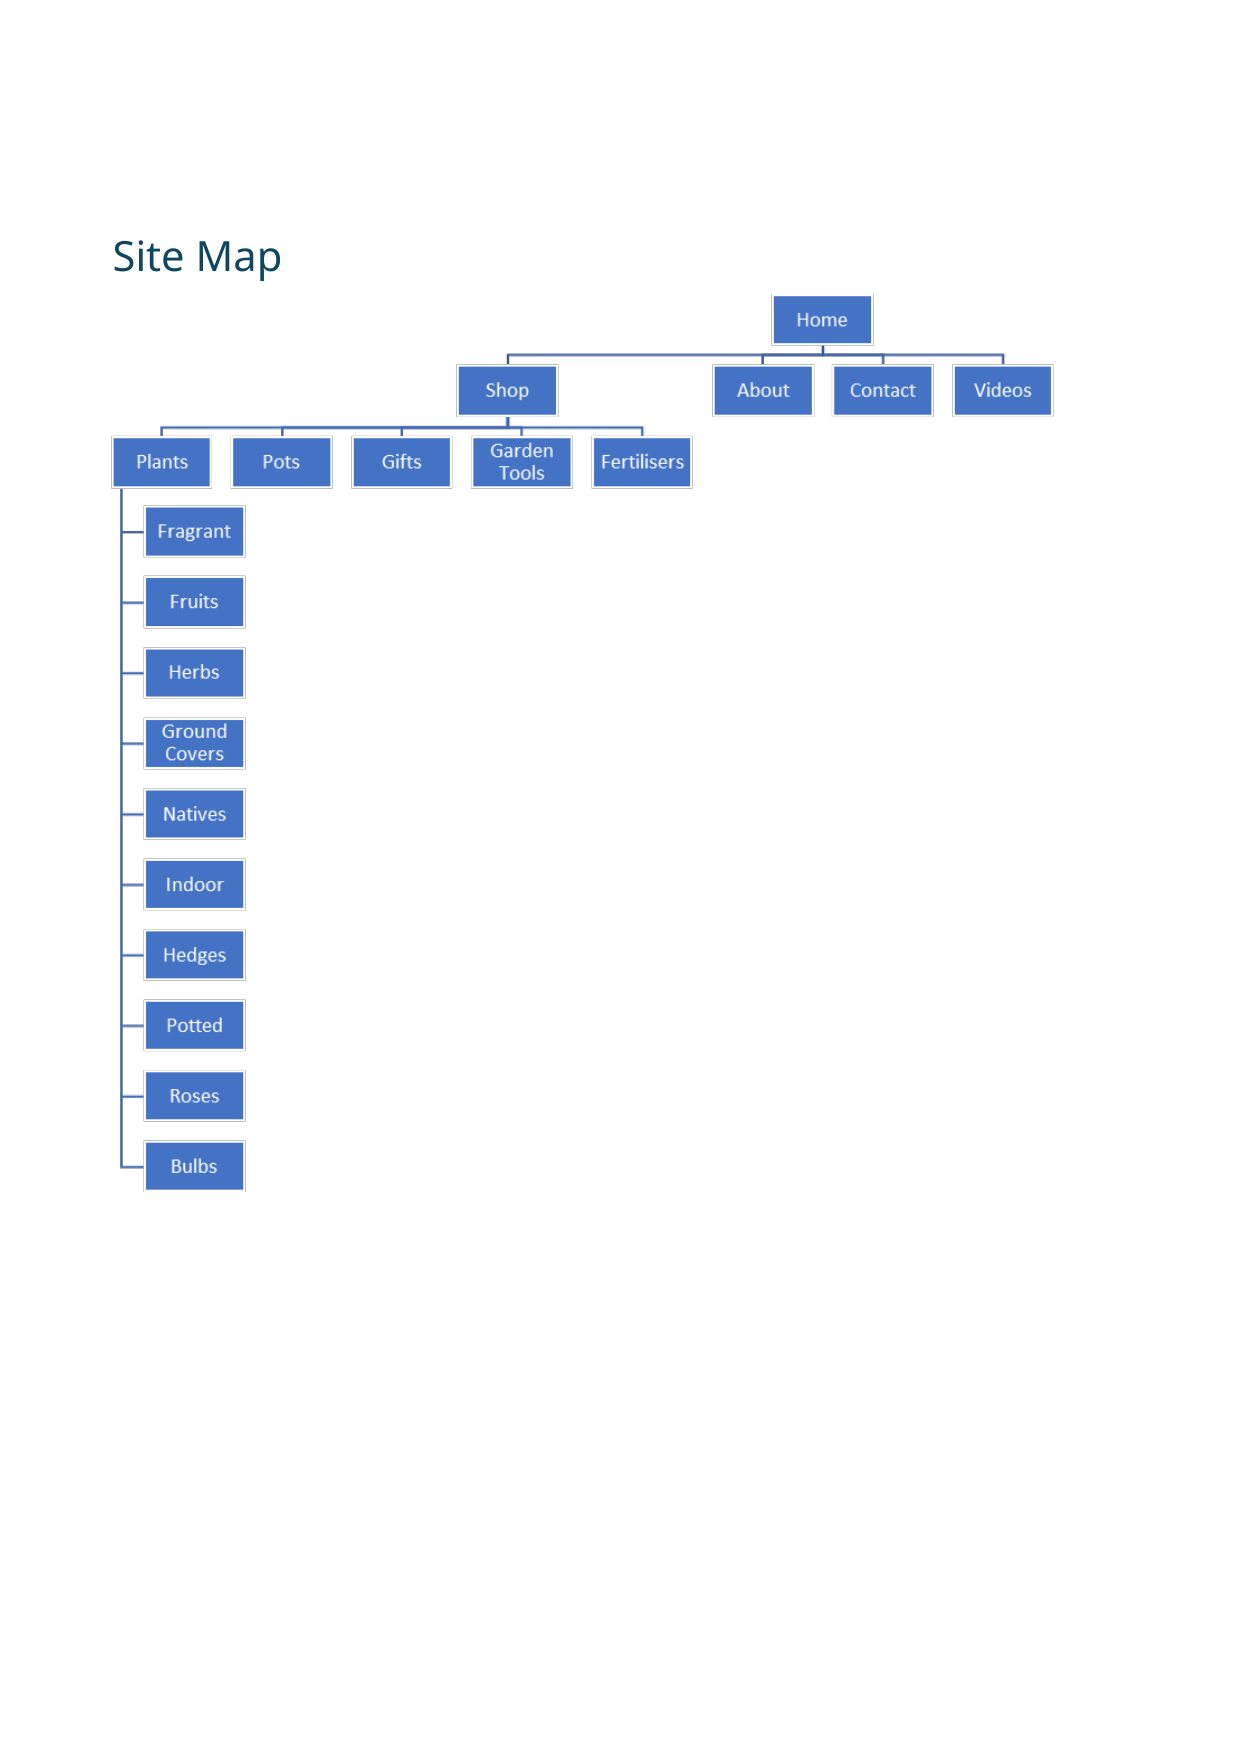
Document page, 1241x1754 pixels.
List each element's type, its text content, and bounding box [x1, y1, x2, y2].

subtitle Site Map [112, 227, 1128, 283]
picture [103, 294, 1067, 1192]
